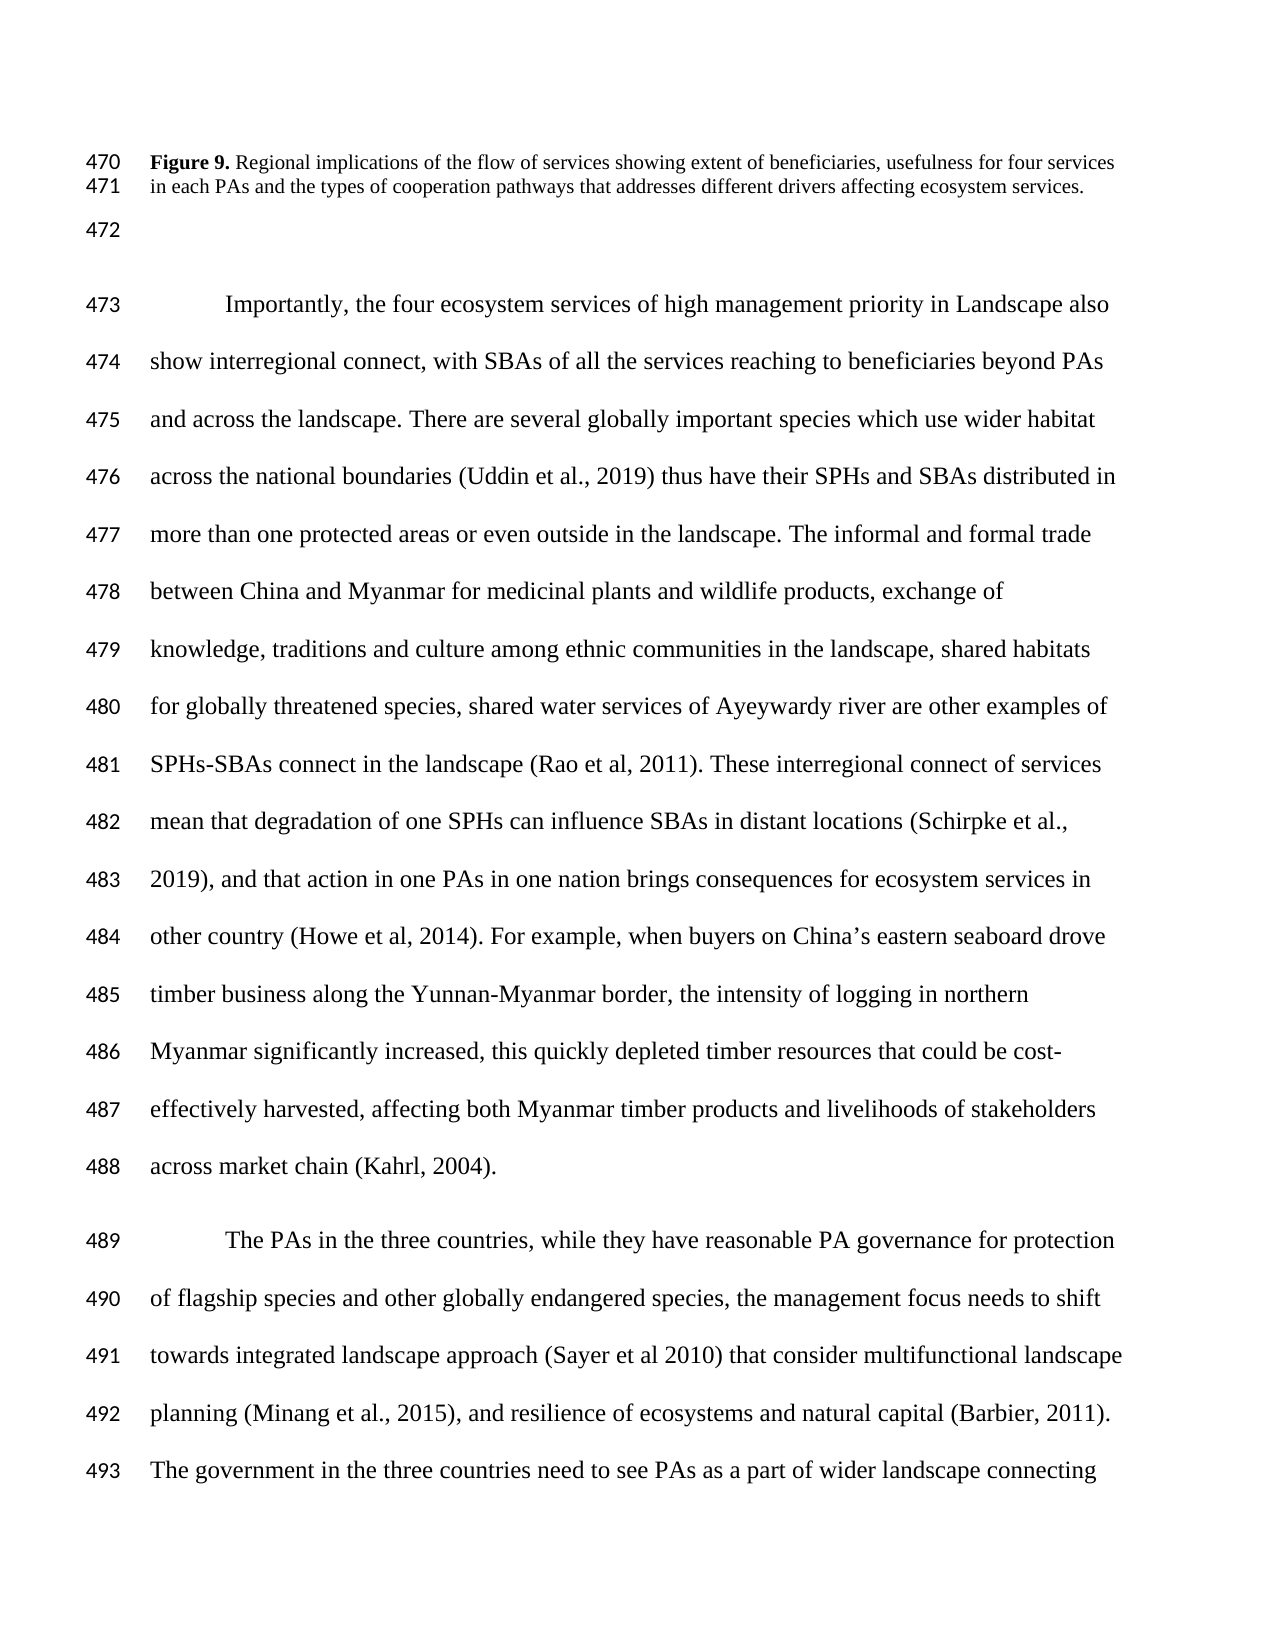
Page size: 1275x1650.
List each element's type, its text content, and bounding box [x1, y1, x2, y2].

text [150, 1226, 1125, 1484]
text Importantly, the four ecosystem services of high management priority in Landscape also show interregional connect, with SBAs of all the services reaching to beneficiaries beyond PAs and across the landscape. There are several globally important species which use wider habitat across the national boundaries (Uddin et al., 2019) thus have their SPHs and SBAs distributed in more than one protected areas or even outside in the landscape. The informal and formal trade between China and Myanmar for medicinal plants and wildlife products, exchange of knowledge, traditions and culture among ethnic communities in the landscape, shared habitats for globally threatened species, shared water services of Ayeywardy river are other examples of SPHs-SBAs connect in the landscape (Rao et al, 2011). These interregional connect of services mean that degradation of one SPHs can influence SBAs in distant locations (Schirpke et al., 2019), and that action in one PAs in one nation brings consequences for ecosystem services in other country (Howe et al, 2014). For example, when buyers on China’s eastern seaboard drove timber business along the Yunnan-Myanmar border, the intensity of logging in northern Myanmar significantly increased, this quickly depleted timber resources that could be cost-effectively harvested, affecting both Myanmar timber products and livelihoods of stakeholders across market chain (Kahrl, 2004). [150, 289, 1125, 1180]
text Figure 9. Regional implications of the flow of services showing extent of beneficiaries, usefulness for four services in each PAs and the types of cooperation pathways that addresses different drivers affecting ecosystem services. [150, 150, 1125, 198]
